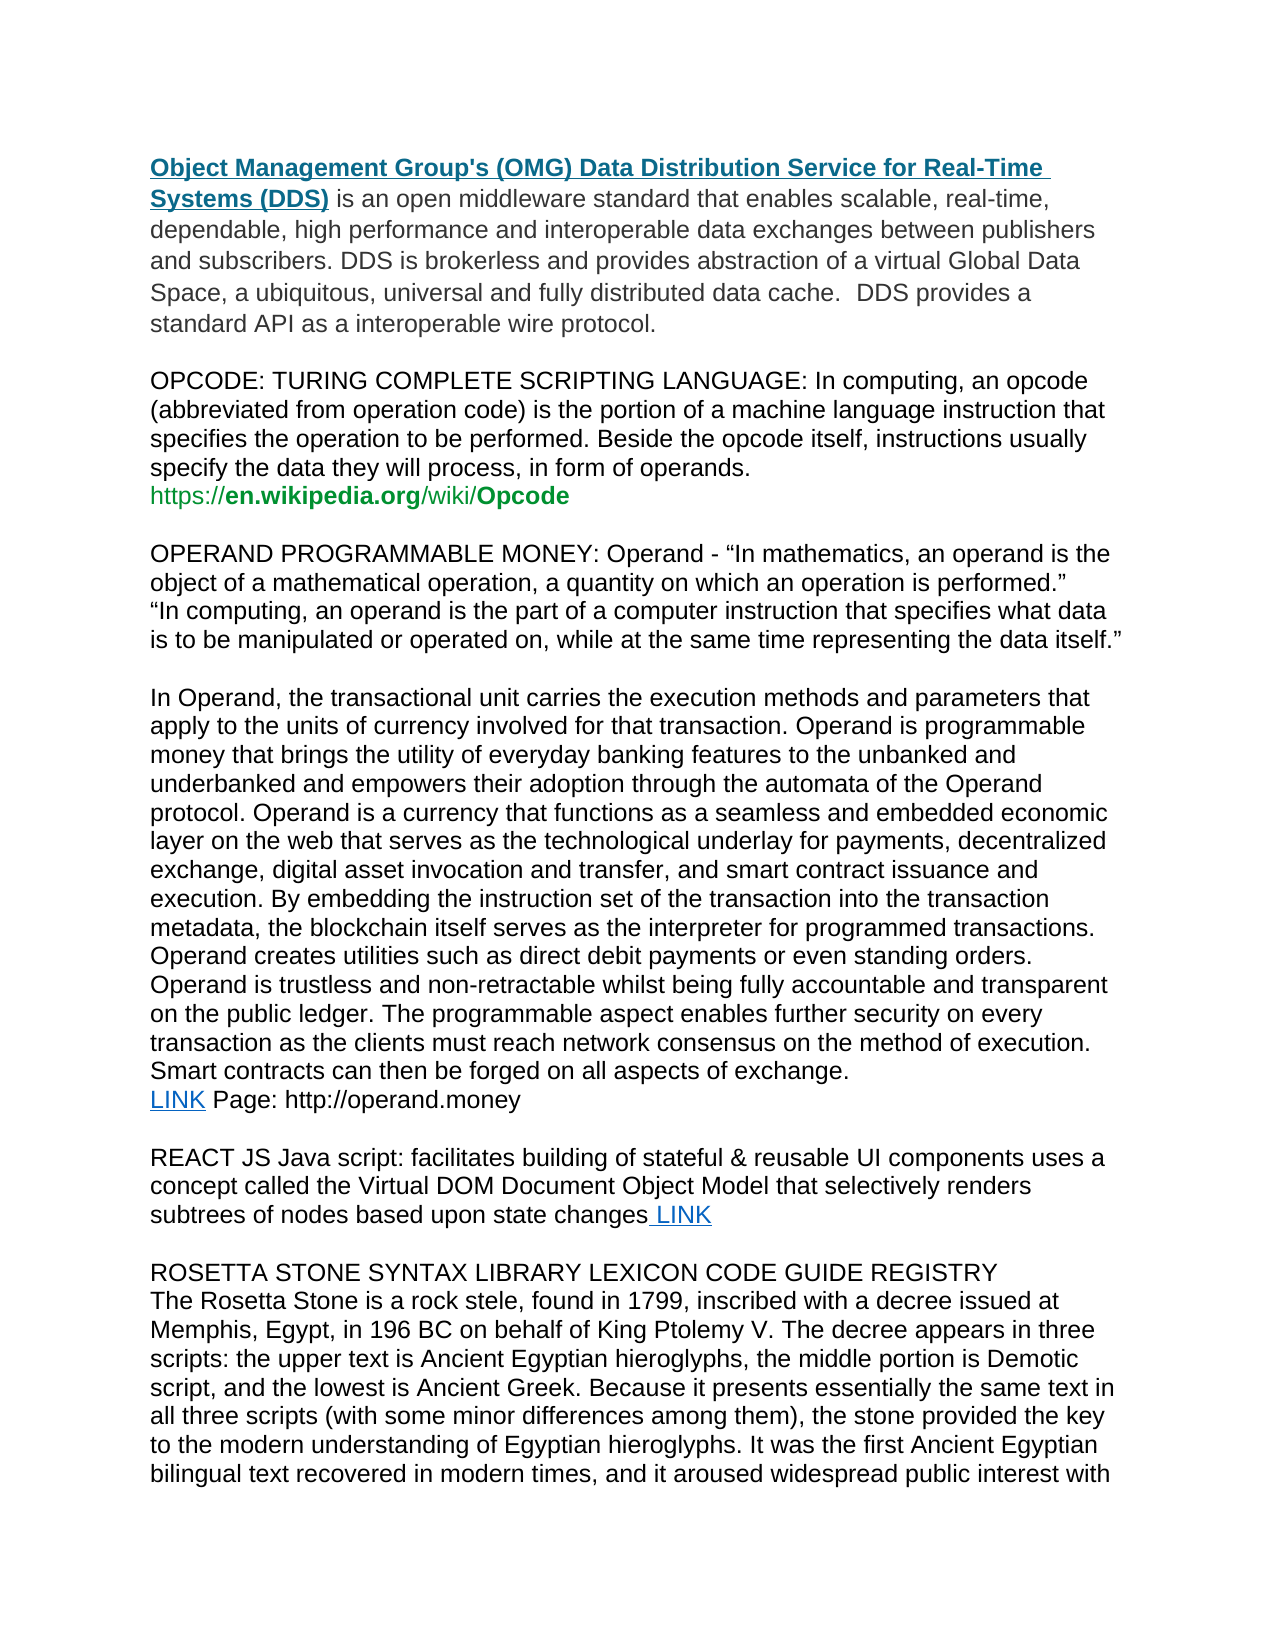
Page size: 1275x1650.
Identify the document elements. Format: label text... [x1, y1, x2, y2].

text REACT JS Java script: facilitates building of stateful & reusable UI components uses a concept called the Virtual DOM Document Object Model that selectively renders subtrees of nodes based upon state changes LINK [150, 1142, 1125, 1229]
text LINK Page: http://operand.money [150, 1085, 1125, 1114]
text OPCODE: TURING COMPLETE SCRIPTING LANGUAGE: In computing, an opcode (abbreviated from operation code) is the portion of a machine language instruction that specifies the operation to be performed. Beside the opcode itself, instructions usually specify the data they will process, in form of operands. https://en.wikipedia.org/wiki/Opcode [150, 366, 1125, 510]
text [150, 1286, 1125, 1487]
text Object Management Group's (OMG) Data Distribution Service for Real-Time Systems (DDS) is an open middleware standard that enables scalable, real-time, dependable, high performance and interoperable data exchanges between publishers and subscribers. DDS is brokerless and provides abstraction of a virtual Global Data Space, a ubiquitous, universal and fully distributed data cache. DDS provides a standard API as a interoperable wire protocol. [150, 150, 1125, 337]
text “In computing, an operand is the part of a computer instruction that specifies what data is to be manipulated or operated on, while at the same time representing the data itself.” [150, 596, 1125, 654]
text ROSETTA STONE SYNTAX LIBRARY LEXICON CODE GUIDE REGISTRY [150, 1257, 1125, 1286]
text OPERAND PROGRAMMABLE MONEY: Operand - “In mathematics, an operand is the object of a mathematical operation, a quantity on which an operation is performed.” [150, 539, 1125, 596]
text In Operand, the transactional unit carries the execution methods and parameters that apply to the units of currency involved for that transaction. Operand is programmable money that brings the utility of everyday banking features to the unbanked and underbanked and empowers their adoption through the automata of the Operand protocol. Operand is a currency that functions as a seamless and embedded economic layer on the web that serves as the technological underlay for payments, decentralized exchange, digital asset invocation and transfer, and smart contract issuance and execution. By embedding the instruction set of the transaction into the transaction metadata, the blockchain itself serves as the interpreter for programmed transactions. Operand creates utilities such as direct debit payments or even standing orders. Operand is trustless and non-retractable whilst being fully accountable and transparent on the public ledger. The programmable aspect enables further security on every transaction as the clients must reach network consensus on the method of execution. Smart contracts can then be forged on all aspects of exchange. [150, 682, 1125, 1085]
